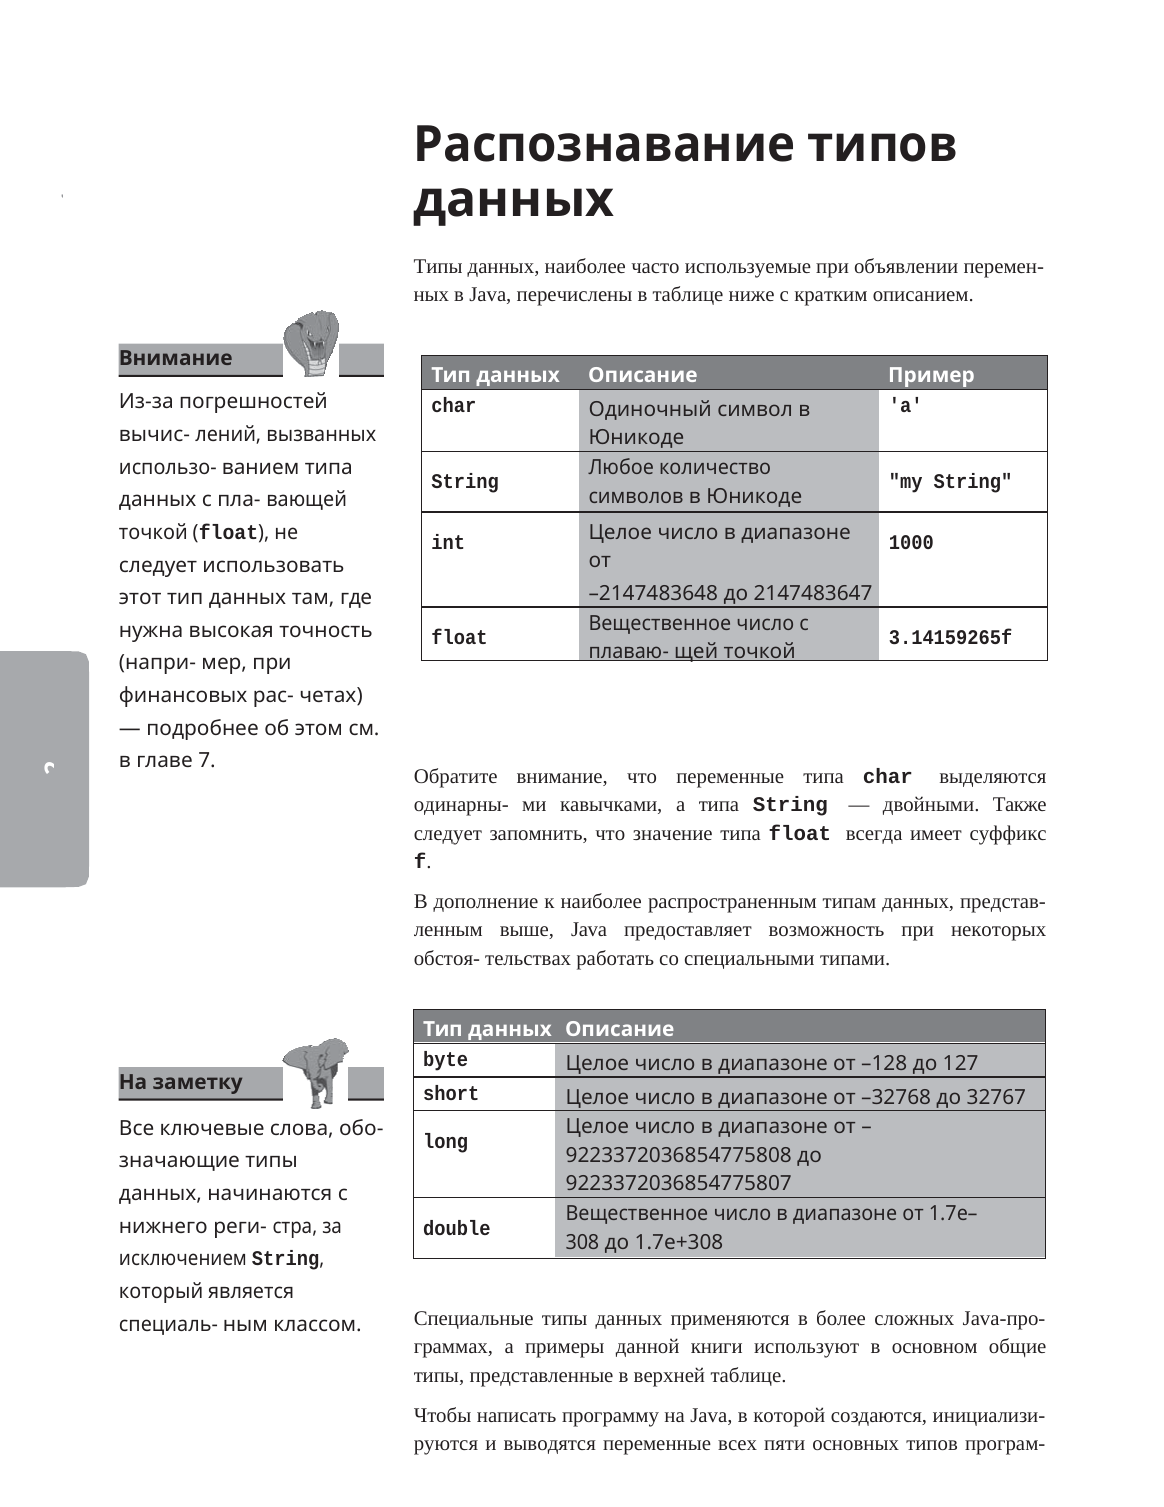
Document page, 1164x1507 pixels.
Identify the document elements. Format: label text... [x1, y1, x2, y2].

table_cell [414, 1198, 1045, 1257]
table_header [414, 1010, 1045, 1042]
text Распознавание типов данных [413, 116, 1046, 231]
picture [283, 309, 339, 377]
text Обратите внимание, что переменные типа char выделяются одинарны- ми кавычками, а типа String — двойными. Также следует запомнить, что значение типа float всегда имеет суффикс f. [413, 764, 1046, 874]
text Типы данных, наиболее часто используемые при объявлении перемен- ных в Java, перечислены в таблице ниже с кратким описанием. [413, 254, 1047, 306]
text Из-за погрешностей вычис- лений, вызванных использо- ванием типа данных с пла- вающей точкой (float), не следует использовать этот тип данных там, где нужна высокая точность (напри- мер, при финансовых рас- четах) — подробнее об этом см. в главе 7. [119, 387, 381, 774]
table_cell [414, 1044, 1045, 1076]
text Все ключевые слова, обо- значающие типы данных, начинаются с нижнего реги- стра, за исключением String, который является специаль- ным классом. [119, 1037, 386, 1337]
text Специальные типы данных применяются в более сложных Java-про- граммах, а примеры данной книги используют в основном общие типы, представленные в верхней таблице. [413, 1306, 1046, 1387]
text В дополнение к наиболее распространенным типам данных, представ- ленным выше, Java предоставляет возможность при некоторых обстоя- тельствах работать со специальными типами. [413, 889, 1046, 969]
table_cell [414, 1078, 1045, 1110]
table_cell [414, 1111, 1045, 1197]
